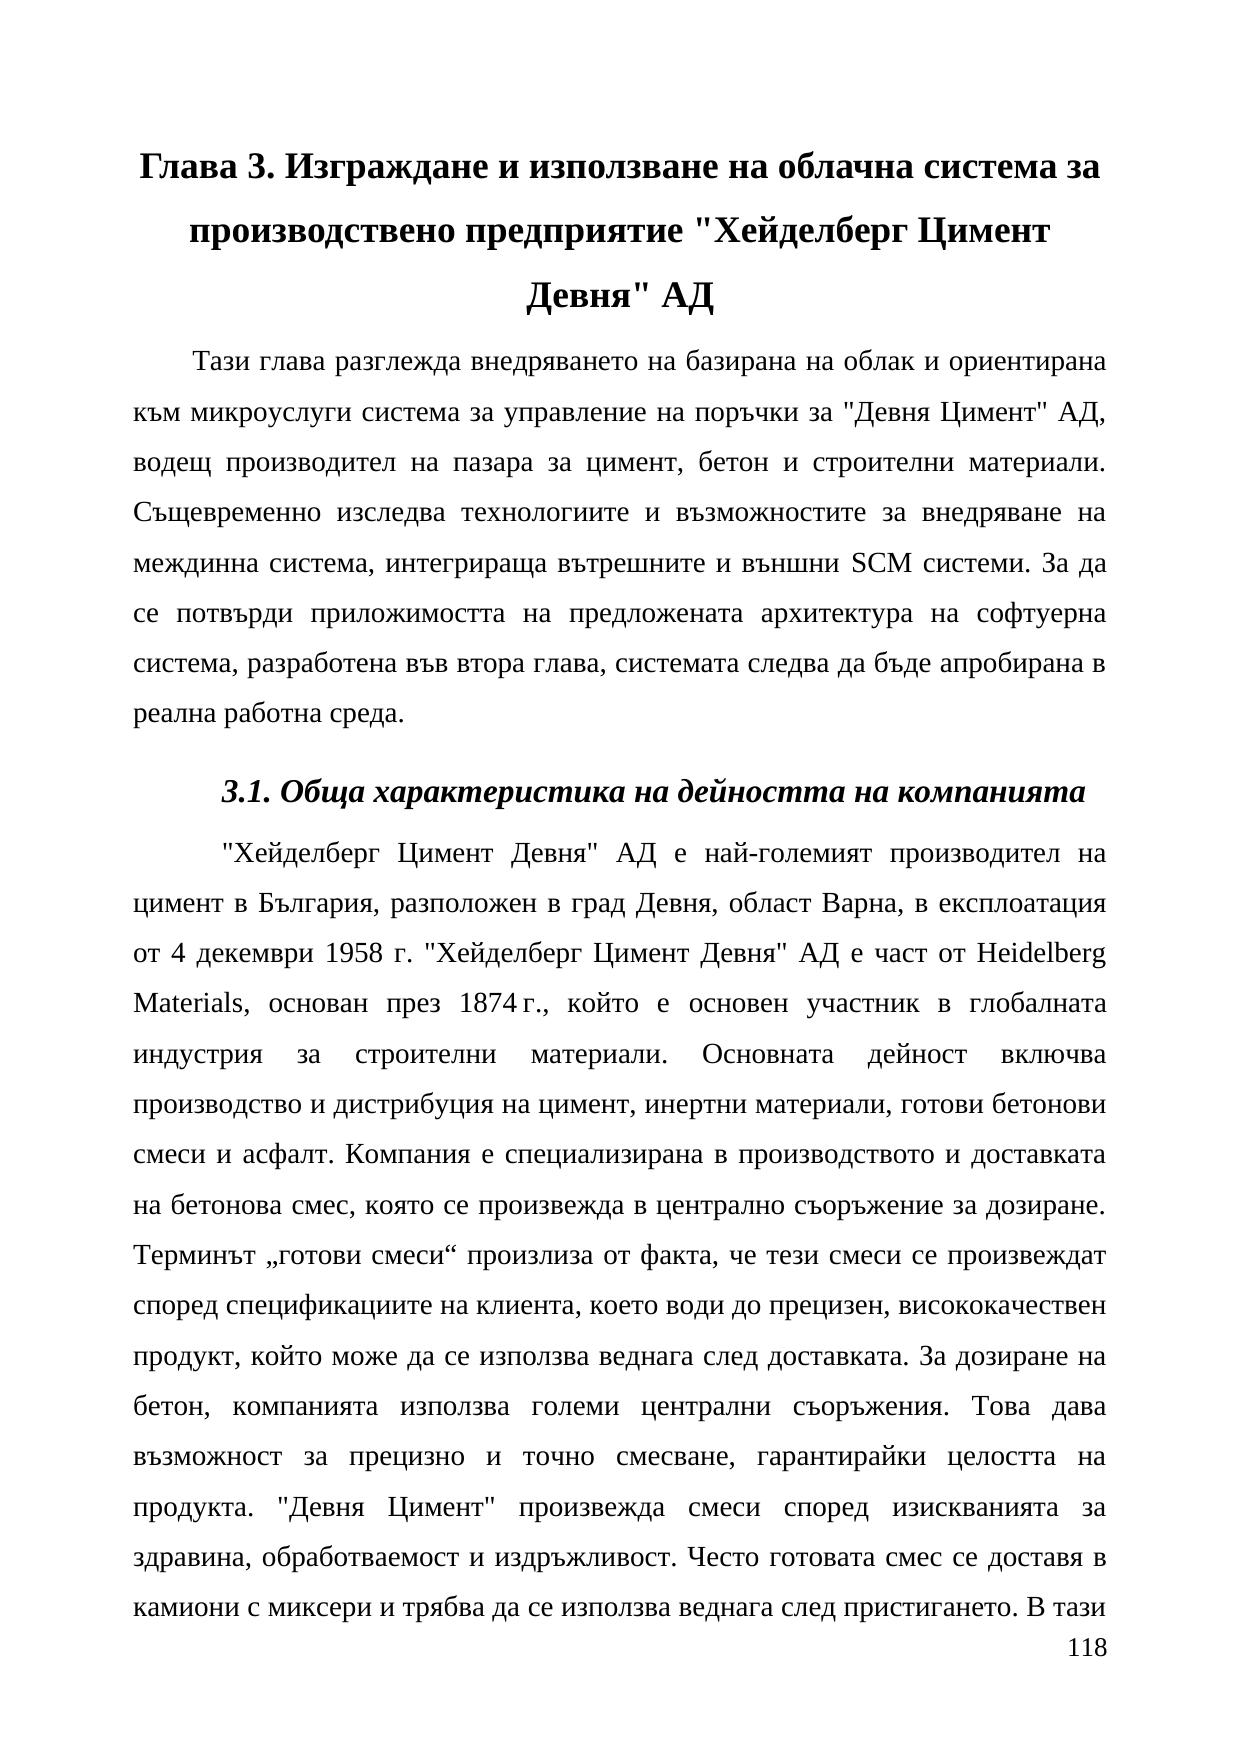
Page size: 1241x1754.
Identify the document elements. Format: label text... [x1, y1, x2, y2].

subtitle Глава 3. Изграждане и използване на облачна система за производствено предприятие "Хейделберг Цимент Девня" АД [133, 143, 1107, 316]
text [133, 835, 1107, 1623]
subtitle 3.1. Обща характеристика на дейността на компанията [133, 771, 1107, 809]
text Тази глава разглежда внедряването на базирана на облак и ориентирана към микроуслуги система за управление на поръчки за "Девня Цимент" АД, водещ производител на пазара за цимент, бетон и строителни материали. Същевременно изследва технологиите и възможностите за внедряване на междинна система, интегрираща вътрешните и външни SCM системи. За да се потвърди приложимостта на предложената архитектура на софтуерна система, разработена във втора глава, системата следва да бъде апробирана в реална работна среда. [133, 343, 1107, 729]
